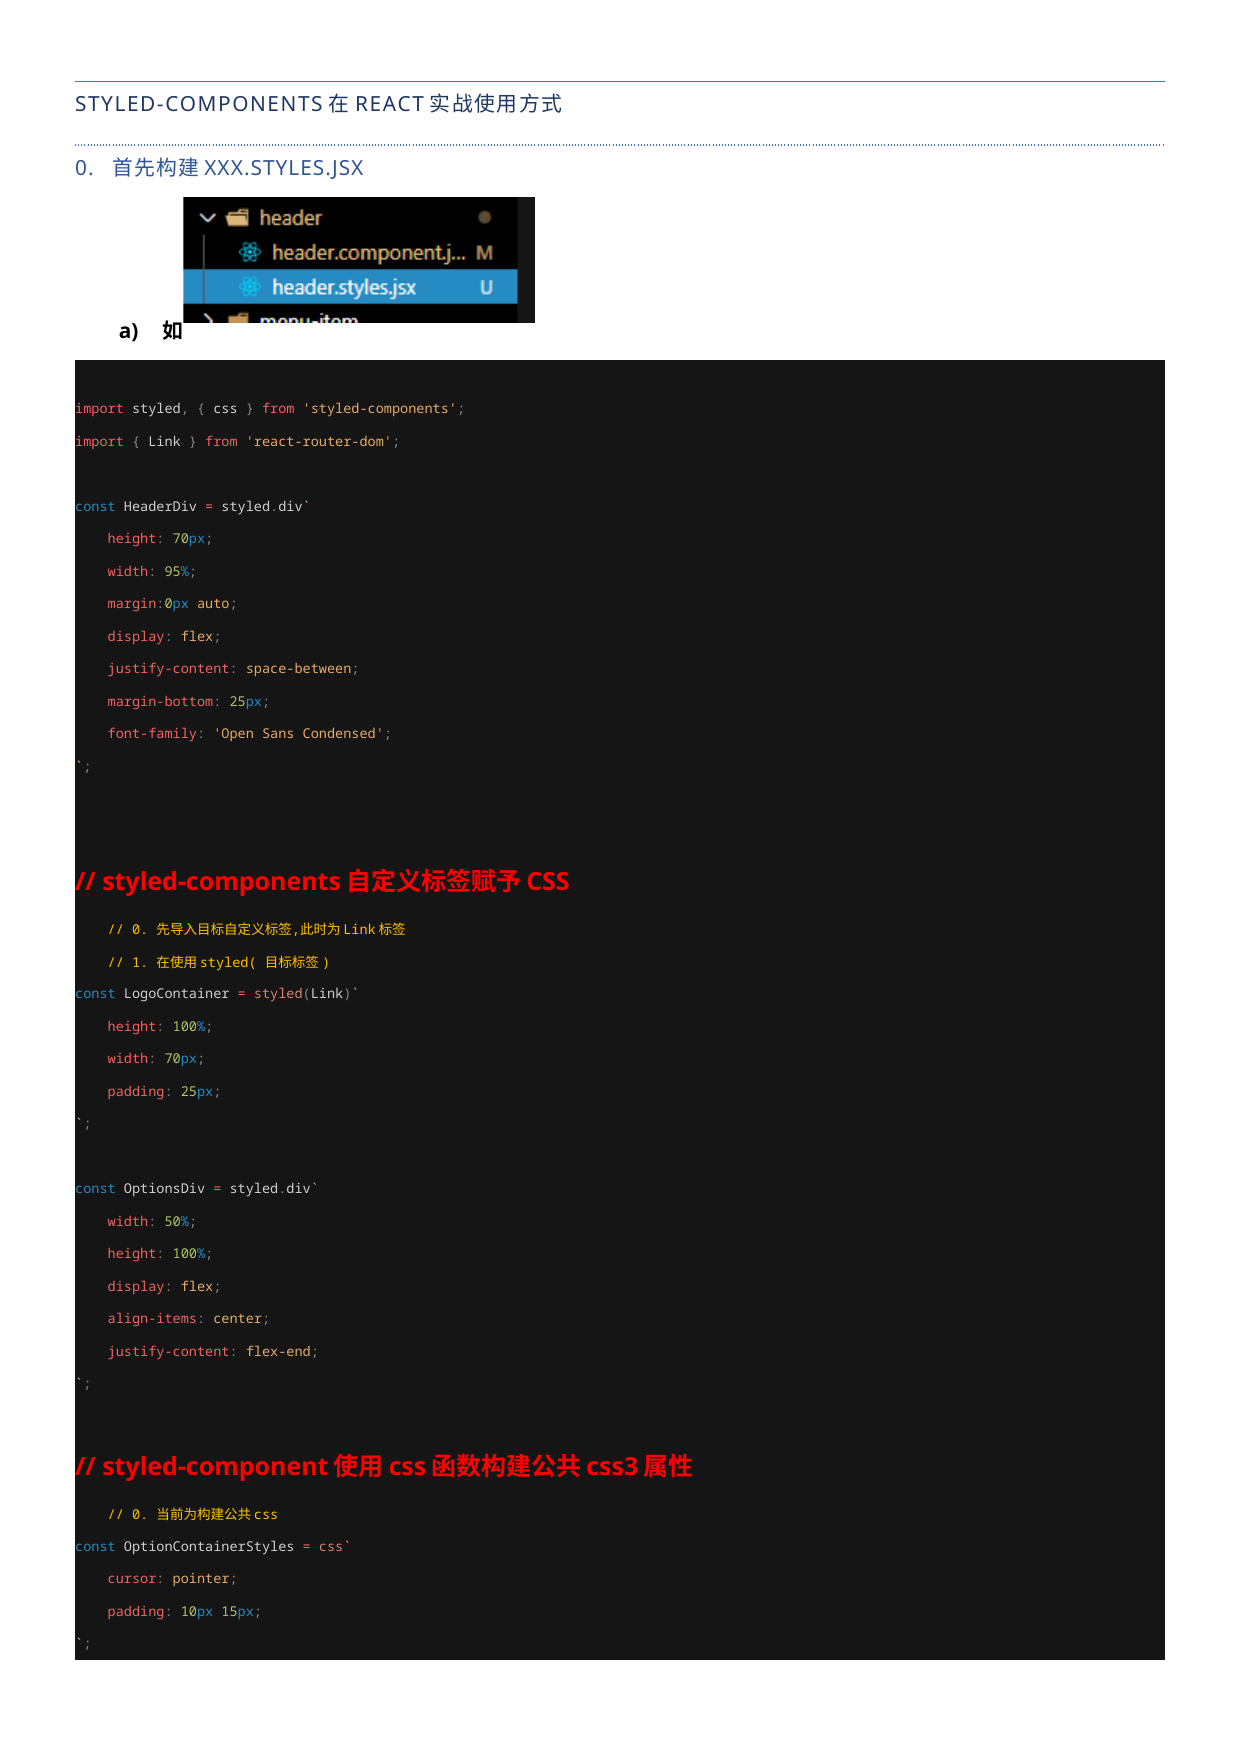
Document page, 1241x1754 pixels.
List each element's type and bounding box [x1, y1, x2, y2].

picture [183, 197, 535, 323]
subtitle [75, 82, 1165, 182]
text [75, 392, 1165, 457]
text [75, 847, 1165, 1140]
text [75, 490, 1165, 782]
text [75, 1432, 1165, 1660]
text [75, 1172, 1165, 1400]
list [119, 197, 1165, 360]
